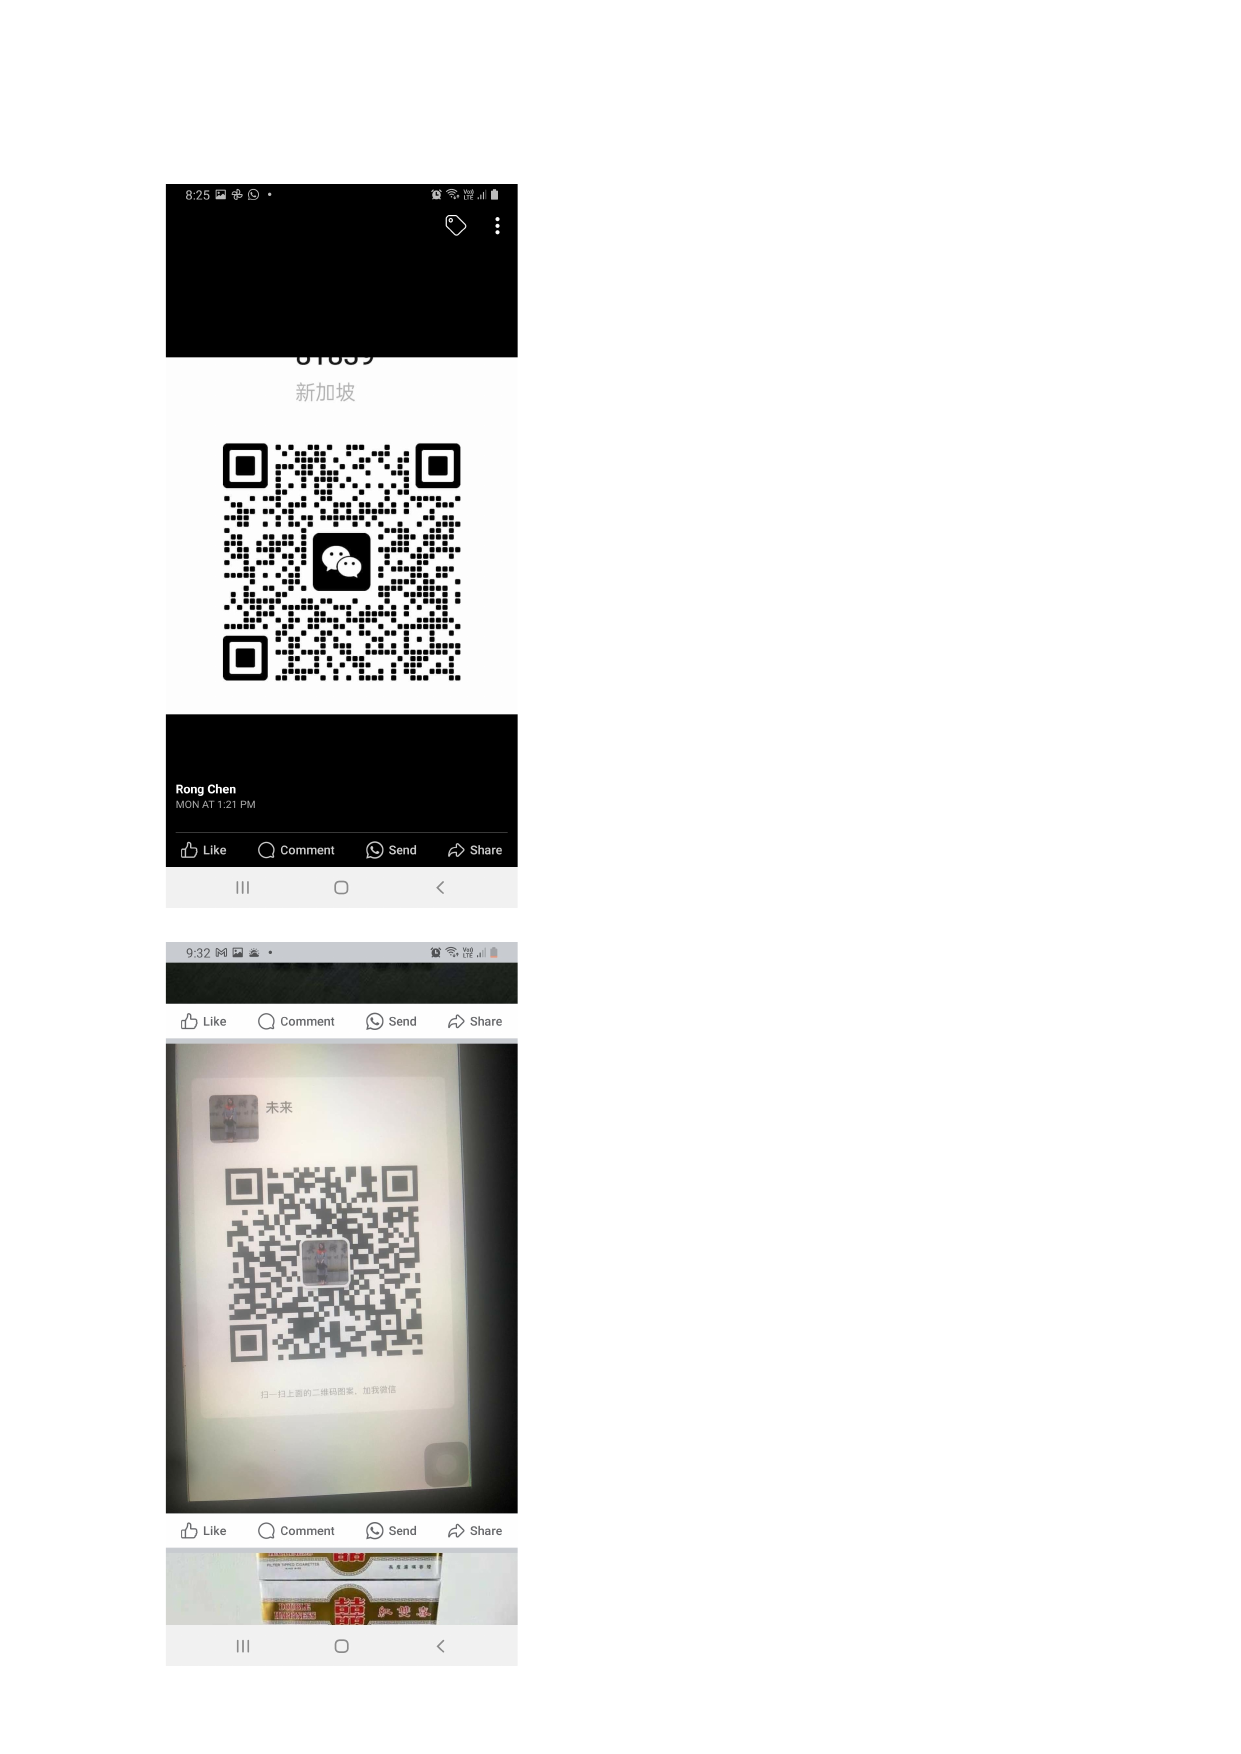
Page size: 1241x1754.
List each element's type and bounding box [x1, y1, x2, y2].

picture [165, 184, 518, 908]
picture [165, 942, 518, 1666]
